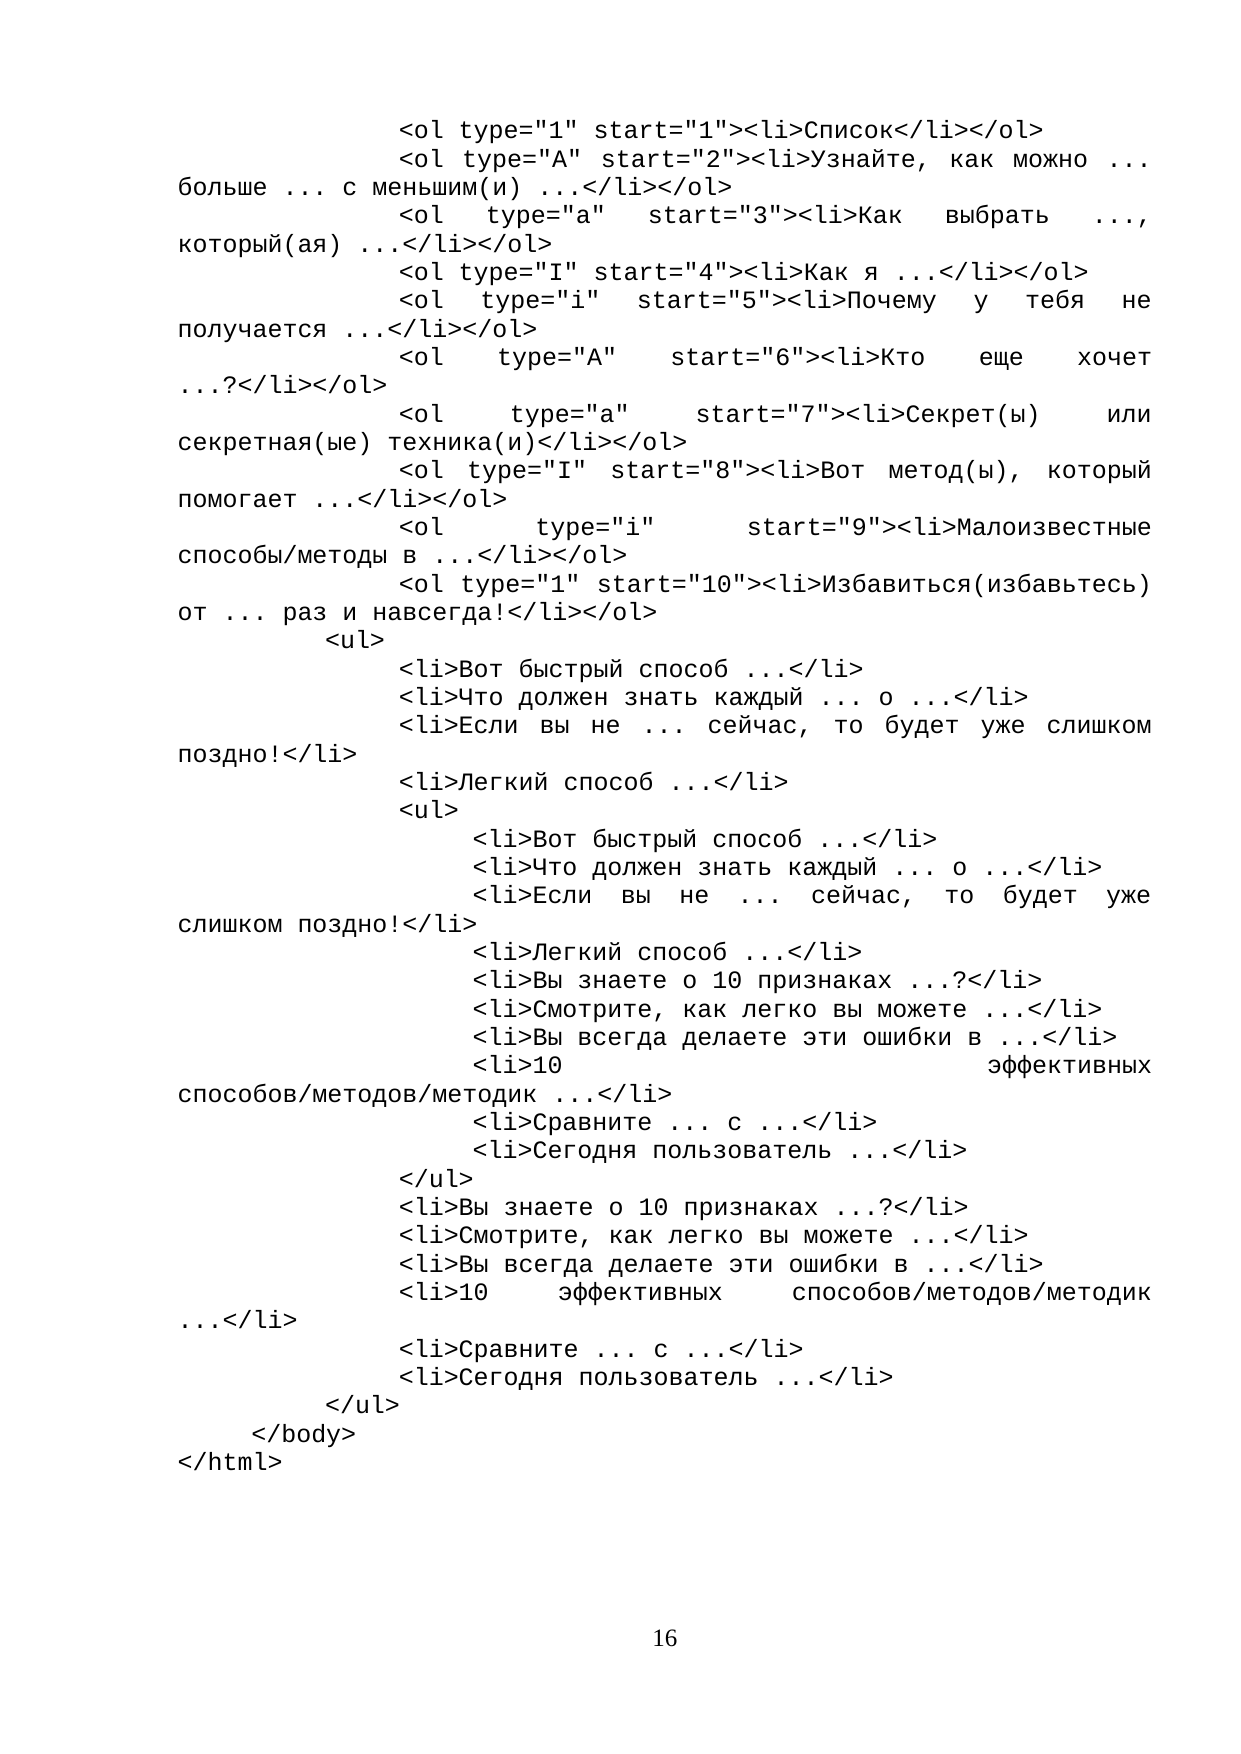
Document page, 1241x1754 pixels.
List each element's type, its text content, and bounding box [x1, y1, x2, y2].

text </ul> [177, 1166, 1152, 1195]
text <ol type="i" start="9"><li>Малоизвестные способы/методы в ...</li></ol> [177, 515, 1152, 571]
text </body> [177, 1421, 1152, 1450]
text <li>Что должен знать каждый ... о ...</li> [177, 855, 1152, 883]
text <ol type="A" start="2"><li>Узнайте, как можно ... больше ... с меньшим(и) ...</li></ol> [177, 146, 1152, 203]
text <ol type="I" start="4"><li>Как я ...</li></ol> [177, 260, 1152, 288]
text <ol type="A" start="6"><li>Кто еще хочет ...?</li></ol> [177, 345, 1152, 401]
text <li>Легкий способ ...</li> [177, 770, 1152, 798]
text <ol type="I" start="8"><li>Вот метод(ы), который помогает ...</li></ol> [177, 458, 1152, 515]
text <ul> [177, 798, 1152, 826]
text <li>Что должен знать каждый ... о ...</li> [177, 685, 1152, 713]
text <ul> [177, 628, 1152, 656]
text </html> [177, 1450, 1152, 1478]
text <li>Если вы не ... сейчас, то будет уже слишком поздно!</li> [177, 713, 1152, 770]
text <li>Вот быстрый способ ...</li> [177, 826, 1152, 855]
text <li>Вы знаете о 10 признаках ...?</li> [177, 1195, 1152, 1223]
text <li>Легкий способ ...</li> [177, 940, 1152, 968]
text <li>Смотрите, как легко вы можете ...</li> [177, 1223, 1152, 1251]
text <li>10 эффективных способов/методов/методик ...</li> [177, 1053, 1152, 1110]
text </ul> [177, 1393, 1152, 1421]
text <li>Вот быстрый способ ...</li> [177, 656, 1152, 685]
text <ol type="1" start="1"><li>Список</li></ol> [177, 118, 1152, 146]
text <ol type="1" start="10"><li>Избавиться(избавьтесь) от ... раз и навсегда!</li></ol> [177, 571, 1152, 628]
text <ol type="a" start="3"><li>Как выбрать ..., который(ая) ...</li></ol> [177, 203, 1152, 260]
text <li>Вы знаете о 10 признаках ...?</li> [177, 968, 1152, 996]
text <li>Смотрите, как легко вы можете ...</li> [177, 996, 1152, 1025]
text <li>Сравните ... с ...</li> [177, 1336, 1152, 1365]
text <ol type="i" start="5"><li>Почему у тебя не получается ...</li></ol> [177, 288, 1152, 345]
text <li>Если вы не ... сейчас, то будет уже слишком поздно!</li> [177, 883, 1152, 940]
text <li>Вы всегда делаете эти ошибки в ...</li> [177, 1251, 1152, 1280]
text <ol type="a" start="7"><li>Секрет(ы) или секретная(ые) техника(и)</li></ol> [177, 401, 1152, 458]
text <li>Сегодня пользователь ...</li> [177, 1138, 1152, 1166]
text <li>Вы всегда делаете эти ошибки в ...</li> [177, 1025, 1152, 1053]
text <li>10 эффективных способов/методов/методик ...</li> [177, 1280, 1152, 1336]
text <li>Сравните ... с ...</li> [177, 1110, 1152, 1138]
text <li>Сегодня пользователь ...</li> [177, 1365, 1152, 1393]
